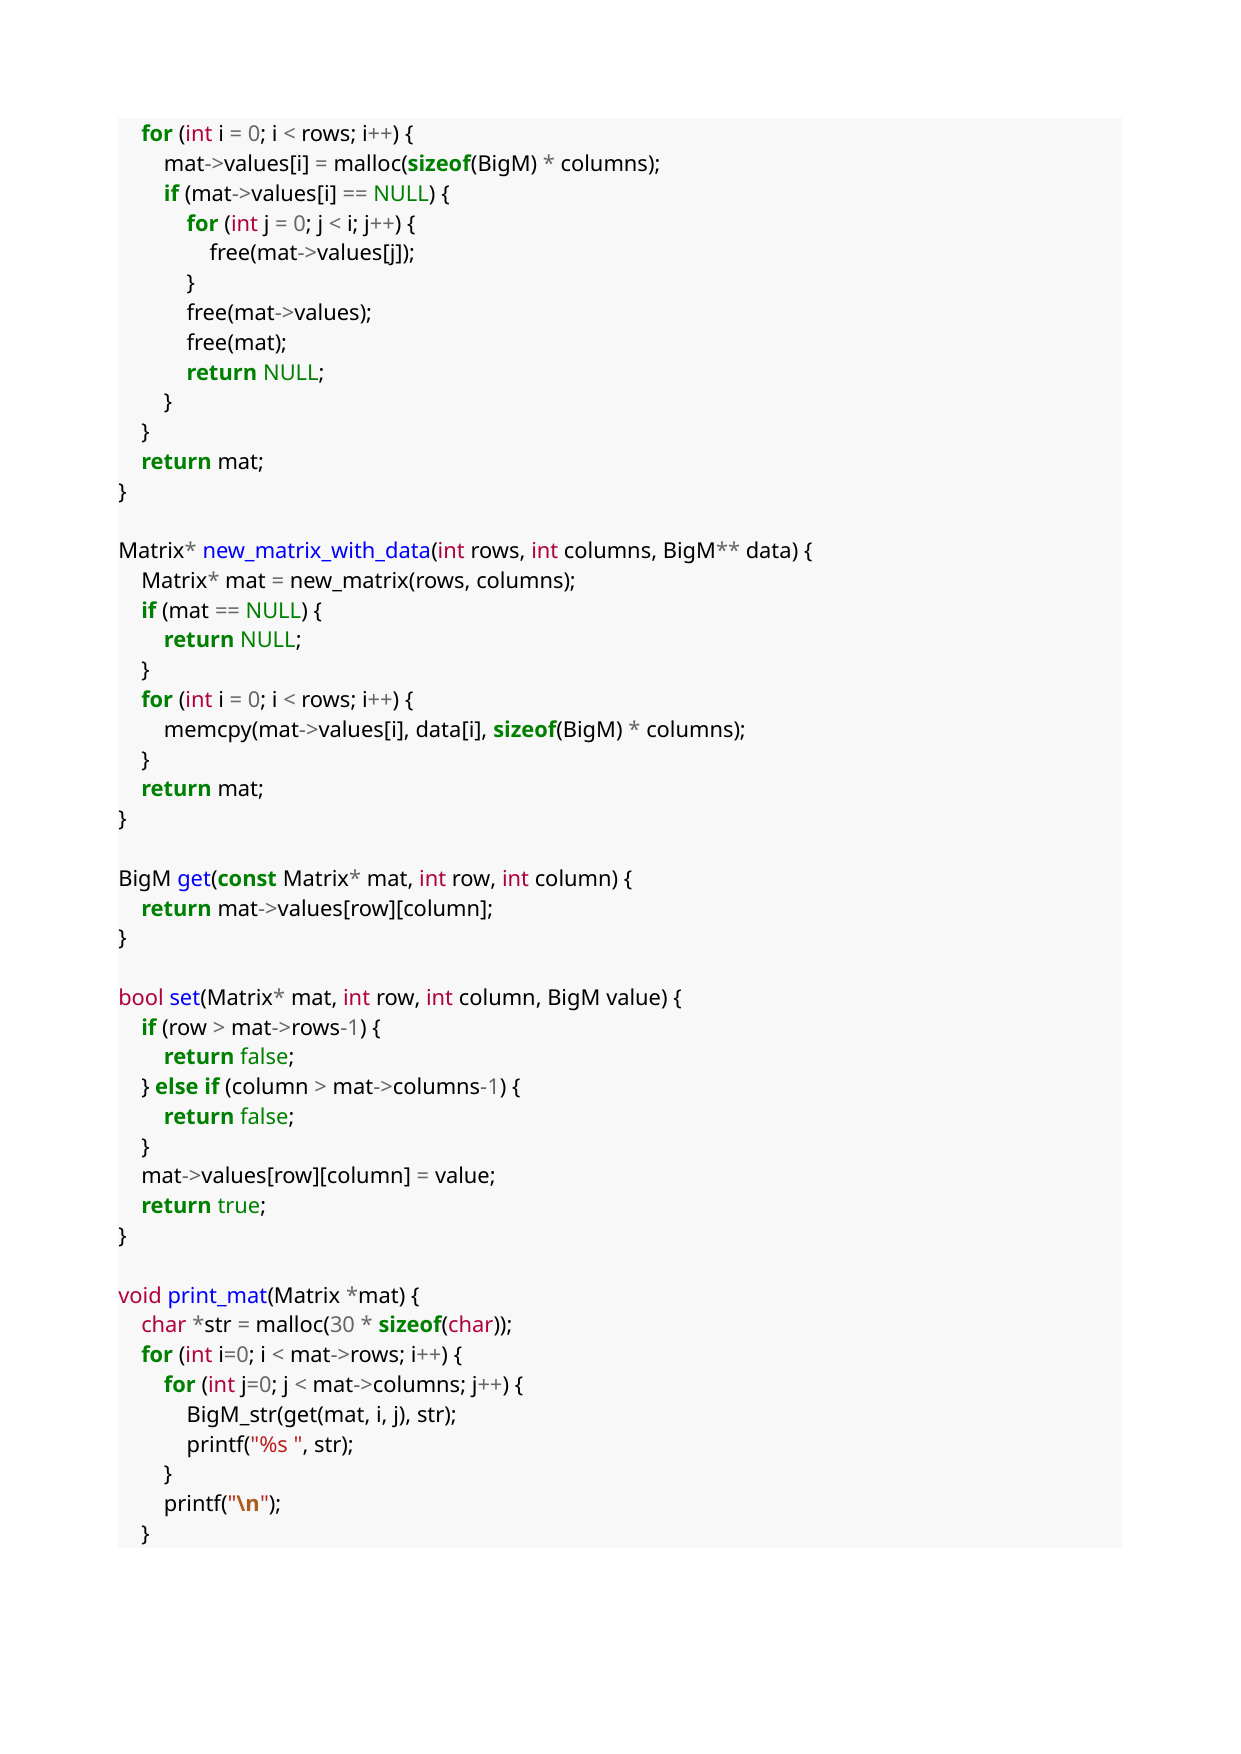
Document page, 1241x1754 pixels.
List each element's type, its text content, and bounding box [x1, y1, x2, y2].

text for (int j = 0; j < i; j++) { [118, 207, 1122, 237]
text } [118, 386, 1122, 416]
text if (row > mat->rows-1) { [118, 1012, 1122, 1041]
text } [118, 922, 1122, 952]
text } [118, 654, 1122, 684]
text Matrix* mat = new_matrix(rows, columns); [118, 565, 1122, 595]
text } [118, 1458, 1122, 1488]
text } [118, 1220, 1122, 1250]
text } [118, 1518, 1122, 1548]
text free(mat->values); [118, 297, 1122, 327]
text return mat; [118, 773, 1122, 803]
text memcpy(mat->values[i], data[i], sizeof(BigM) * columns); [118, 714, 1122, 744]
text return false; [118, 1041, 1122, 1071]
text return mat->values[row][column]; [118, 892, 1122, 922]
text return NULL; [118, 356, 1122, 386]
text for (int j=0; j < mat->columns; j++) { [118, 1369, 1122, 1399]
text mat->values[i] = malloc(sizeof(BigM) * columns); [118, 148, 1122, 178]
text if (mat == NULL) { [118, 595, 1122, 624]
text char *str = malloc(30 * sizeof(char)); [118, 1309, 1122, 1339]
text } [118, 416, 1122, 446]
text for (int i=0; i < mat->rows; i++) { [118, 1339, 1122, 1369]
text void print_mat(Matrix *mat) { [118, 1279, 1122, 1309]
text BigM_str(get(mat, i, j), str); [118, 1399, 1122, 1428]
text printf("\n"); [118, 1488, 1122, 1518]
text if (mat->values[i] == NULL) { [118, 178, 1122, 207]
text free(mat->values[j]); [118, 237, 1122, 267]
text for (int i = 0; i < rows; i++) { [118, 118, 1122, 148]
text BigM get(const Matrix* mat, int row, int column) { [118, 863, 1122, 892]
text return false; [118, 1101, 1122, 1131]
text for (int i = 0; i < rows; i++) { [118, 684, 1122, 714]
text } else if (column > mat->columns-1) { [118, 1071, 1122, 1101]
text return mat; [118, 446, 1122, 476]
text } [118, 744, 1122, 773]
text mat->values[row][column] = value; [118, 1161, 1122, 1190]
text } [118, 803, 1122, 833]
text } [118, 1131, 1122, 1161]
text } [118, 476, 1122, 505]
text printf("%s ", str); [118, 1428, 1122, 1458]
text bool set(Matrix* mat, int row, int column, BigM value) { [118, 982, 1122, 1012]
text } [118, 267, 1122, 297]
text Matrix* new_matrix_with_data(int rows, int columns, BigM** data) { [118, 535, 1122, 565]
text return NULL; [118, 624, 1122, 654]
text return true; [118, 1190, 1122, 1220]
text free(mat); [118, 327, 1122, 356]
